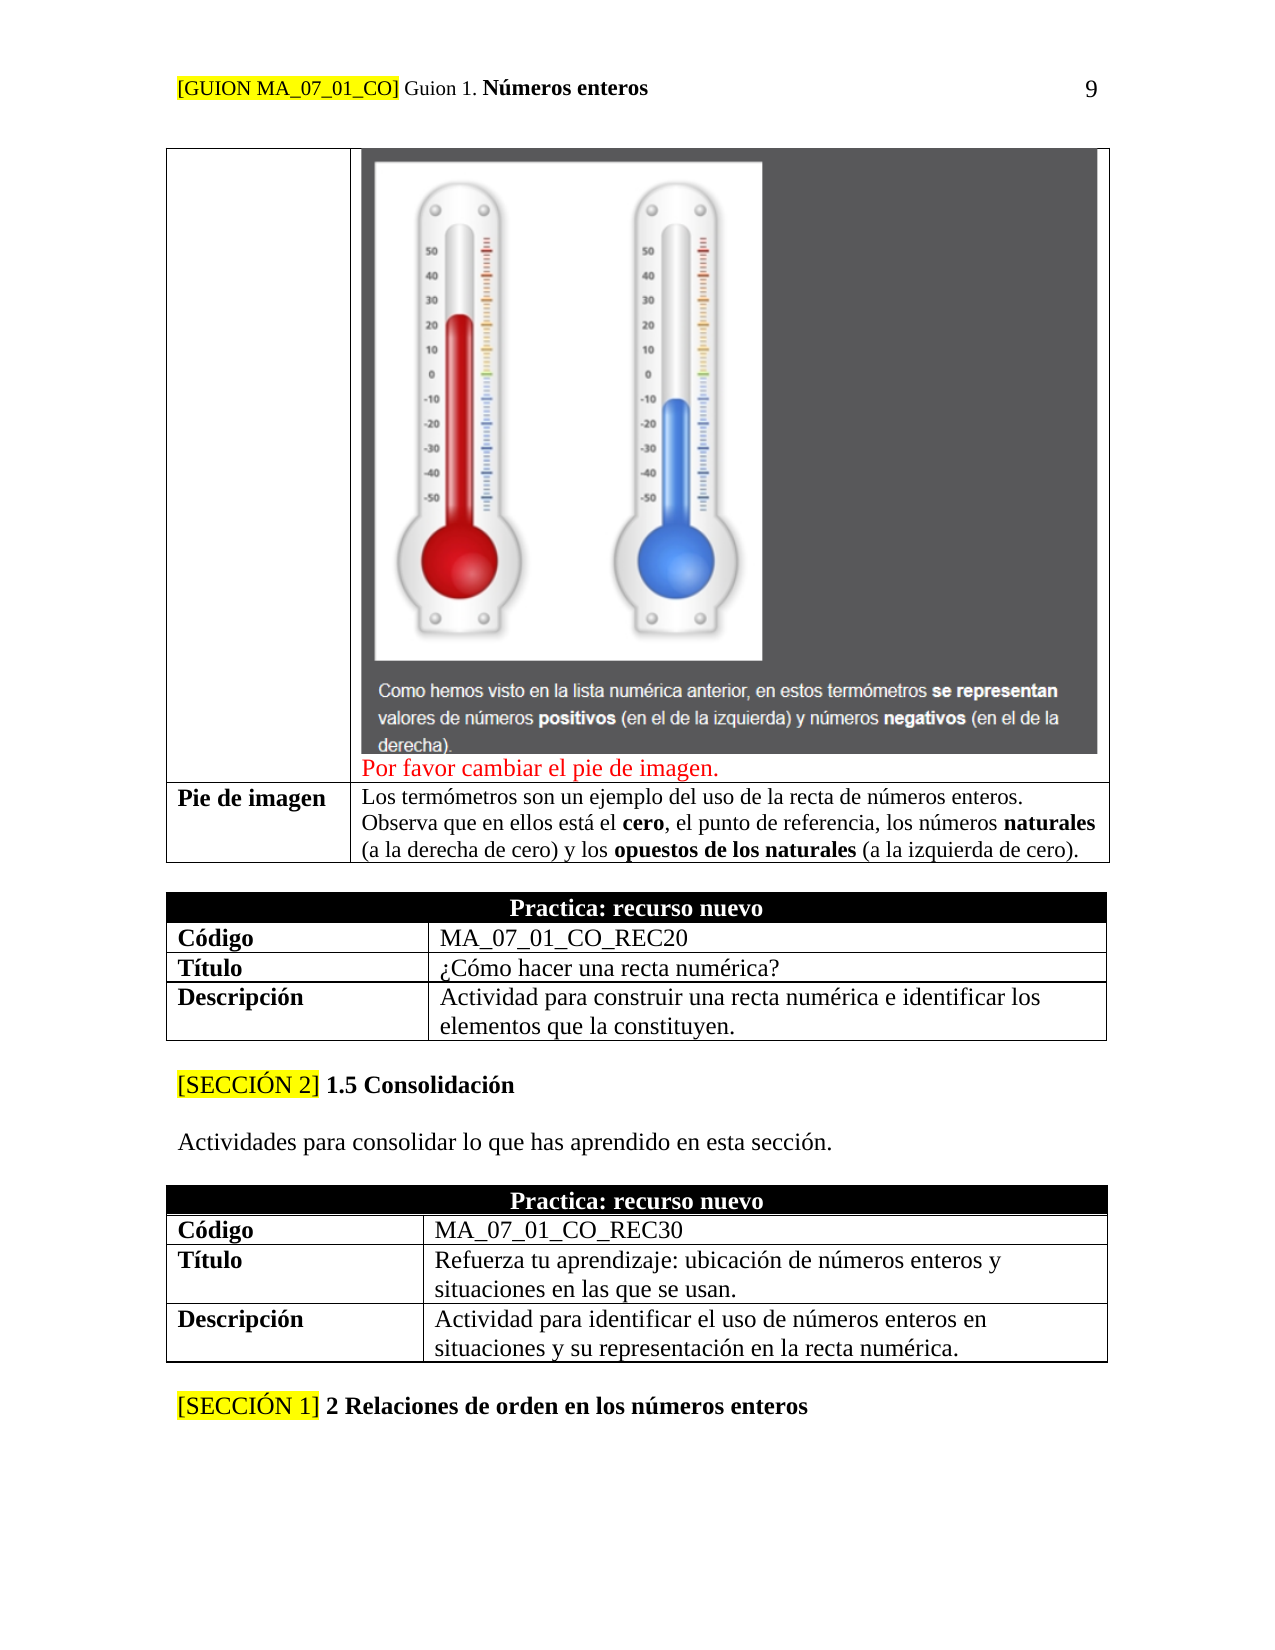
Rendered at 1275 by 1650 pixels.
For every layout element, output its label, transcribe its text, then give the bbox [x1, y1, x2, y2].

table_cell Actividad para construir una recta numérica e identificar los elementos que la constituyen. [429, 983, 1106, 1040]
table_cell ¿Cómo hacer una recta numérica? [429, 953, 1106, 981]
table_cell Refuerza tu aprendizaje: ubicación de números enteros y situaciones en las que se usan. [424, 1245, 1107, 1303]
picture [361, 148, 1098, 754]
table_cell Código [167, 1216, 423, 1244]
table_cell Descripción [167, 1304, 423, 1361]
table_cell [351, 149, 1109, 782]
table_cell MA_07_01_CO_REC30 [424, 1216, 1107, 1244]
text Actividades para consolidar lo que has aprendido en esta sección. [177, 1098, 1098, 1156]
text [SECCIÓN 1] 2 Relaciones de orden en los números enteros [319, 1391, 1098, 1420]
table_cell Descripción [167, 983, 428, 1040]
table_cell MA_07_01_CO_REC20 [429, 923, 1106, 952]
table_cell Código [167, 923, 428, 952]
text [SECCIÓN 2] 1.5 Consolidación [319, 1070, 1098, 1098]
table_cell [167, 149, 350, 782]
table_header Practica: recurso nuevo [167, 1186, 1107, 1214]
table_cell Título [167, 1245, 423, 1303]
table_cell Pie de imagen [167, 783, 350, 862]
table_cell Actividad para identificar el uso de números enteros en situaciones y su representación en la recta numérica. [424, 1304, 1107, 1361]
table_cell Los termómetros son un ejemplo del uso de la recta de números enteros. Observa que en ellos está el cero, el punto de referencia, los números naturales (a la derecha de cero) y los opuestos de los naturales (a la izquierda de cero). [351, 783, 1109, 862]
table_cell Título [167, 953, 428, 981]
table_header Practica: recurso nuevo [167, 893, 1106, 922]
